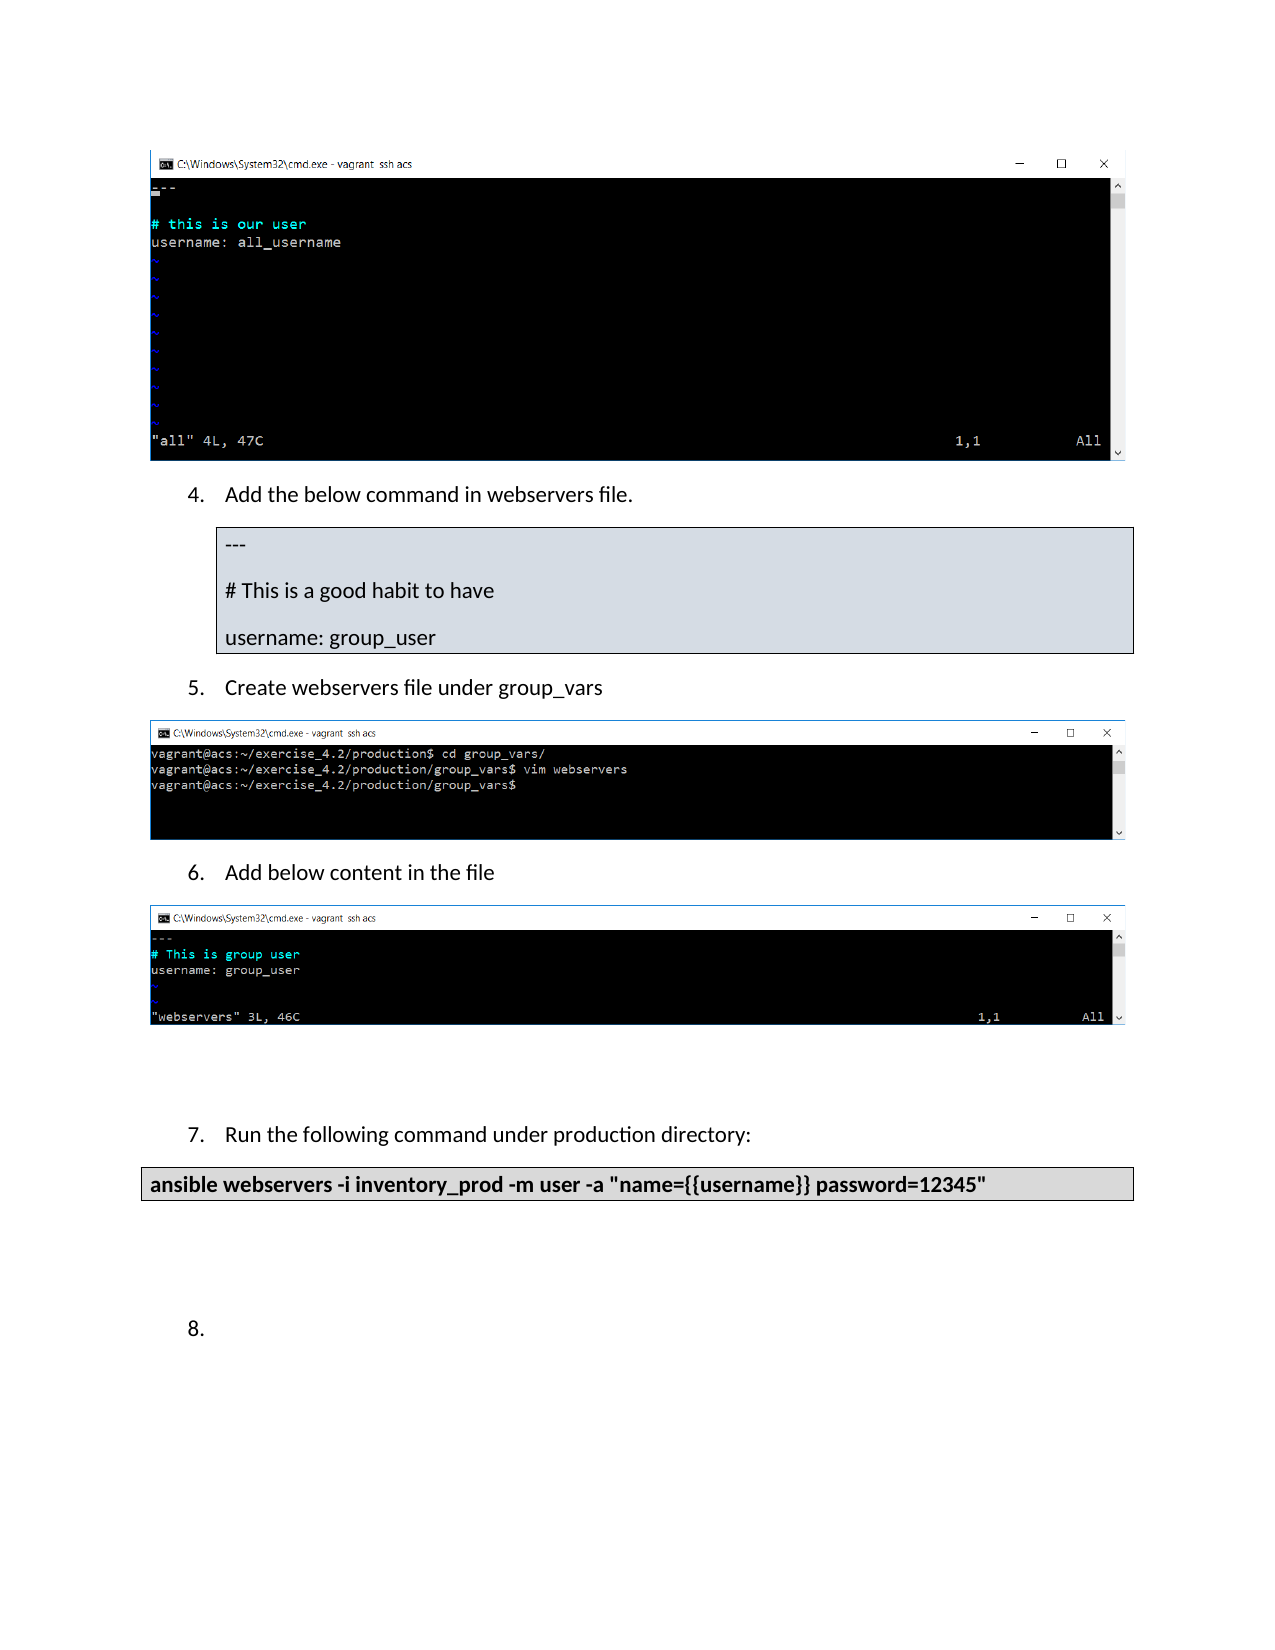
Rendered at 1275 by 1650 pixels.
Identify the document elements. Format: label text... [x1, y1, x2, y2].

picture [150, 905, 1125, 1025]
text ansible webservers -i inventory_prod -m user -a "name={{username}} password=12345" [142, 1168, 1133, 1200]
text # This is a good habit to have [217, 573, 1133, 604]
text --- [217, 528, 1133, 558]
picture [150, 720, 1125, 840]
list Run the following command under production directory: [187, 1120, 1125, 1148]
list Create webservers file under group_vars [187, 673, 1125, 701]
text username: group_user [217, 620, 1133, 653]
picture [150, 150, 1125, 461]
list Add below content in the file [187, 858, 1125, 886]
list Add the below command in webservers file. [187, 480, 1125, 508]
